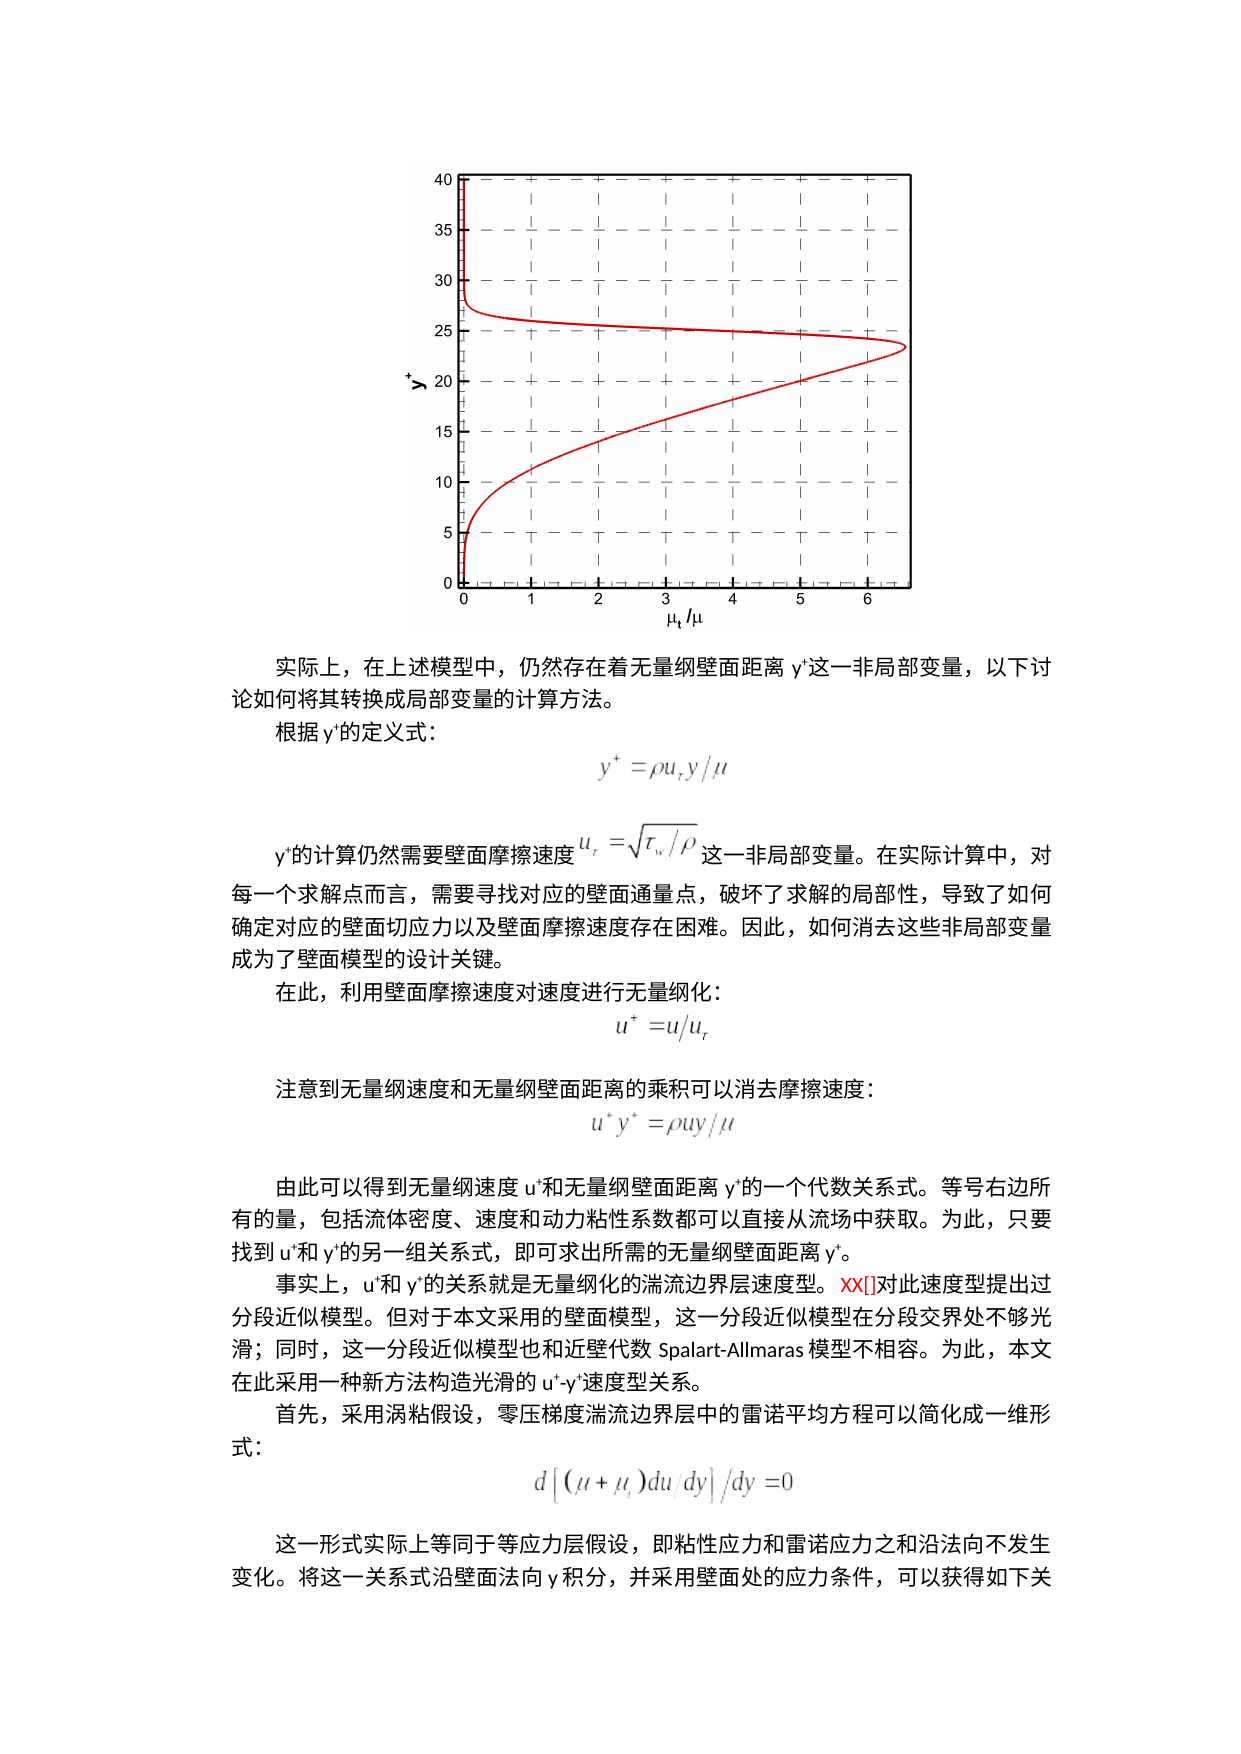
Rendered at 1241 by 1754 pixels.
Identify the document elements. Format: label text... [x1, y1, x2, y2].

text 实际上，在上述模型中，仍然存在着无量纲壁面距离y+这一非局部变量，以下讨论如何将其转换成局部变量的计算方法。 [231, 649, 1053, 714]
text 首先，采用涡粘假设，零压梯度湍流边界层中的雷诺平均方程可以简化成一维形式： [231, 1397, 1053, 1462]
text 在此，利用壁面摩擦速度对速度进行无量纲化： [231, 974, 1053, 1007]
text 事实上，u+和y+的关系就是无量纲化的湍流边界层速度型。XX[]对此速度型提出过分段近似模型。但对于本文采用的壁面模型，这一分段近似模型在分段交界处不够光滑；同时，这一分段近似模型也和近壁代数Spalart-Allmaras模型不相容。为此，本文在此采用一种新方法构造光滑的u+-y+速度型关系。 [231, 1267, 1053, 1397]
text 注意到无量纲速度和无量纲壁面距离的乘积可以消去摩擦速度： [231, 1072, 1053, 1104]
text 由此可以得到无量纲速度u+和无量纲壁面距离y+的一个代数关系式。等号右边所有的量，包括流体密度、速度和动力粘性系数都可以直接从流场中获取。为此，只要找到u+和y+的另一组关系式，即可求出所需的无量纲壁面距离y+。 [231, 1169, 1053, 1267]
picture [403, 162, 924, 635]
text y+的计算仍然需要壁面摩擦速度这一非局部变量。在实际计算中，对每一个求解点而言，需要寻找对应的壁面通量点，破坏了求解的局部性，导致了如何确定对应的壁面切应力以及壁面摩擦速度存在困难。因此，如何消去这些非局部变量成为了壁面模型的设计关键。 [231, 812, 1053, 974]
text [231, 1527, 1053, 1592]
text 根据y+的定义式： [231, 714, 1053, 747]
